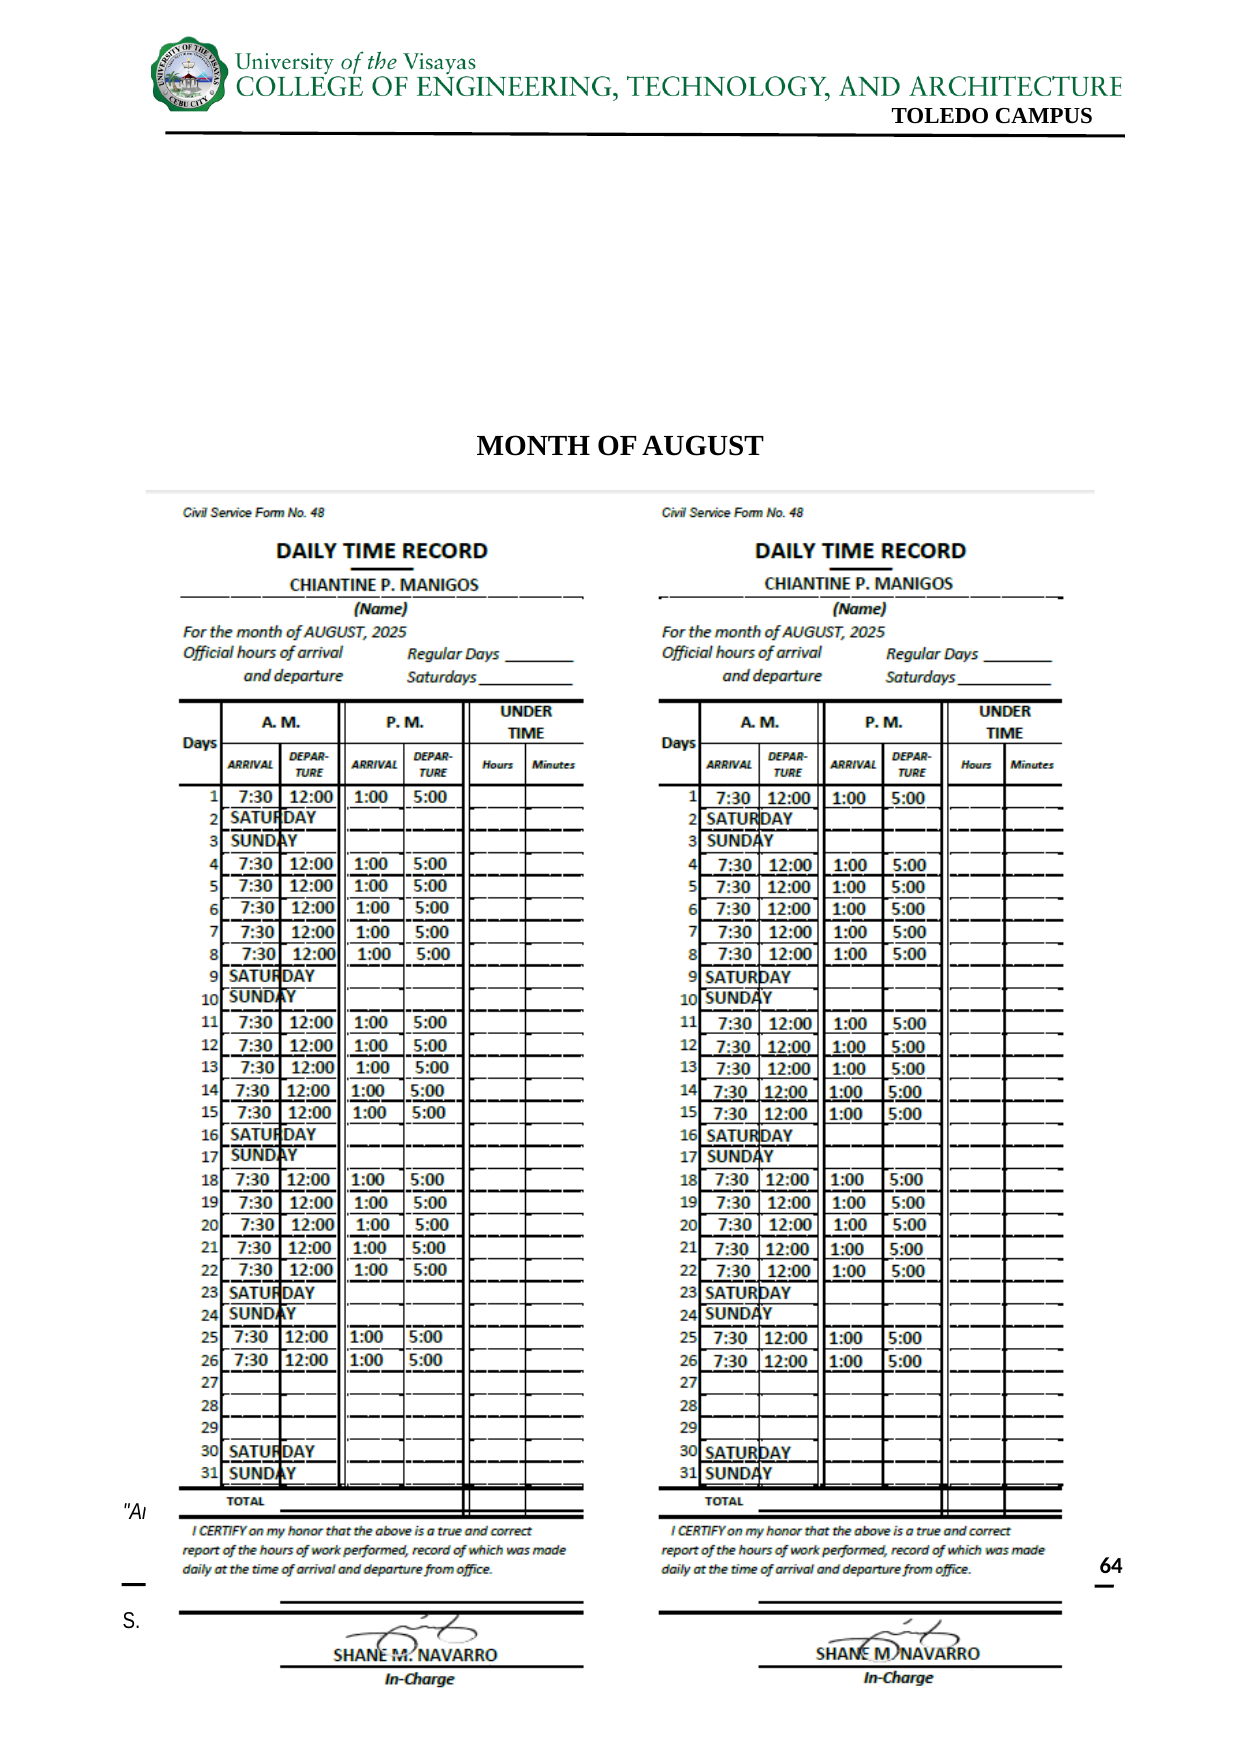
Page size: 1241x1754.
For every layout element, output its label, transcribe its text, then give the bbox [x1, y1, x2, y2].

picture [149, 36, 1121, 111]
text MONTH OF AUGUST [112, 428, 1128, 461]
picture [145, 490, 1095, 1701]
